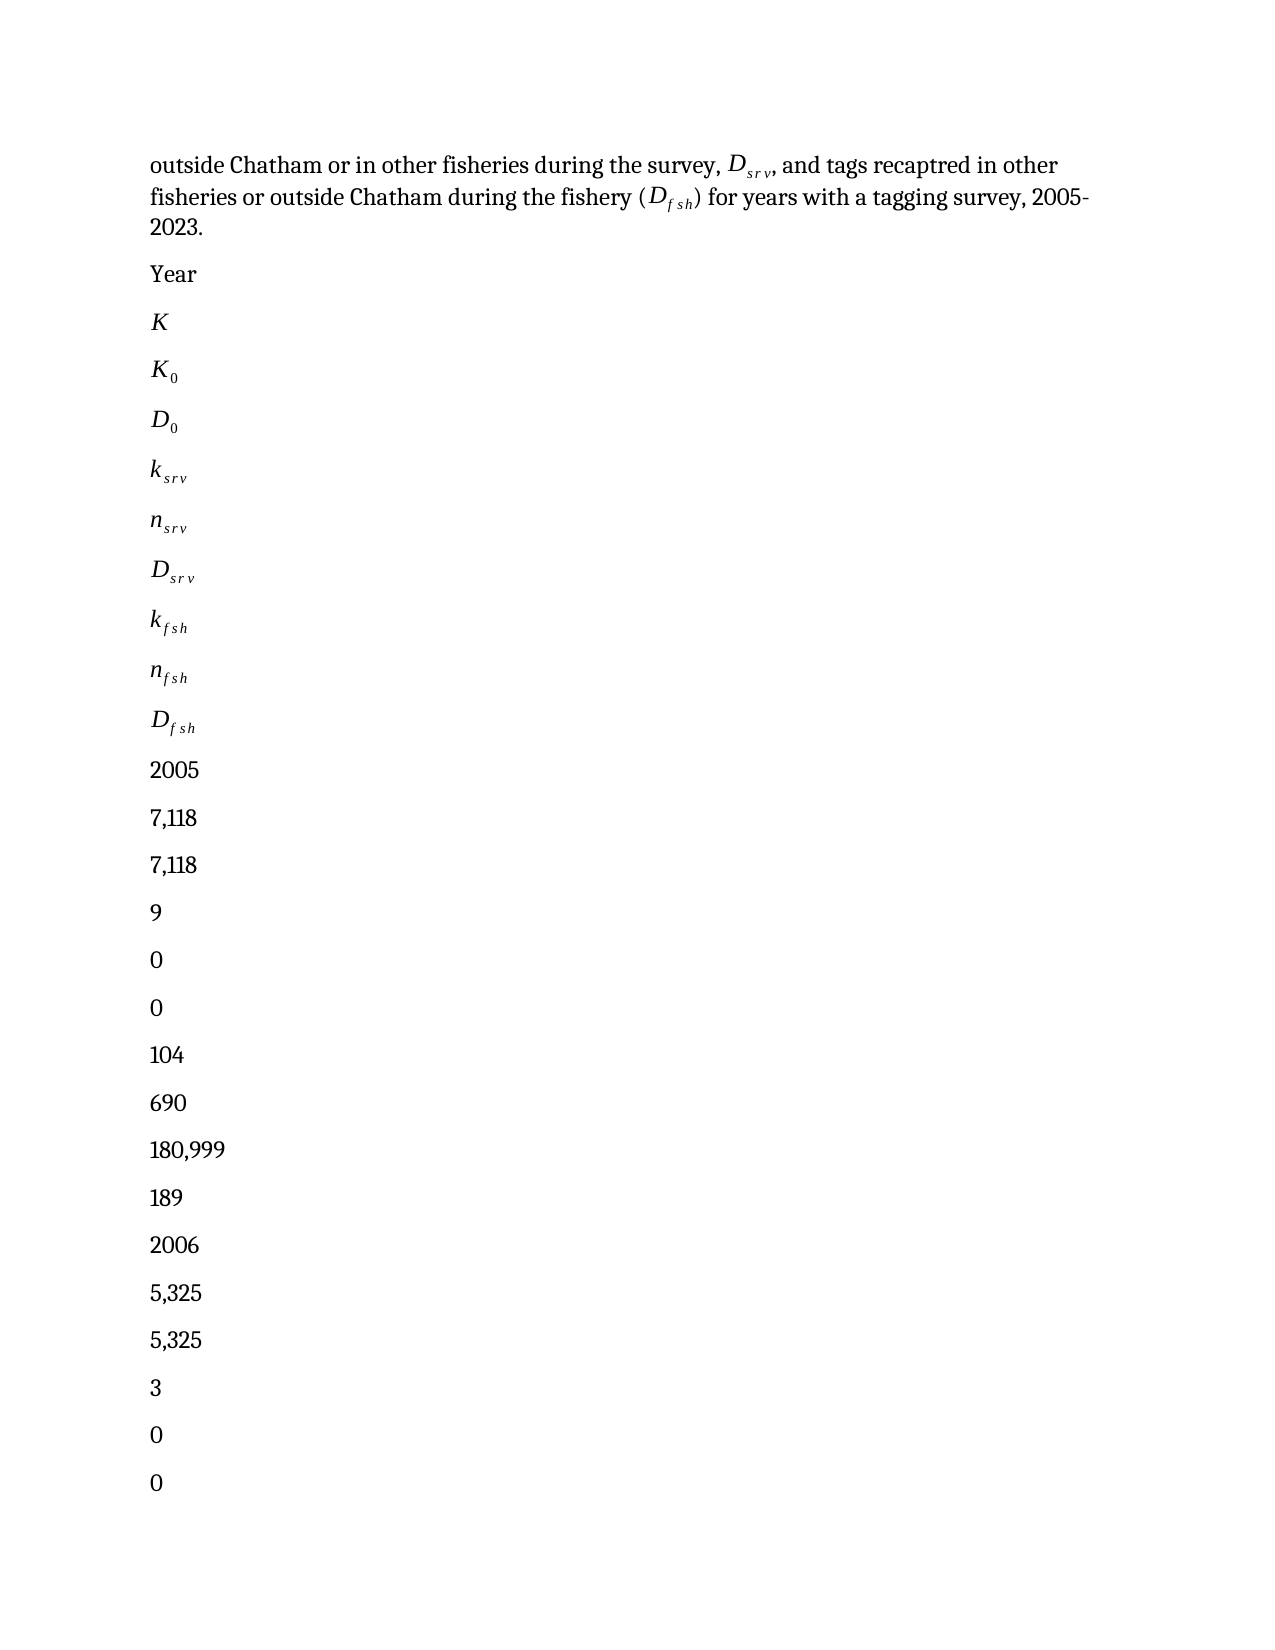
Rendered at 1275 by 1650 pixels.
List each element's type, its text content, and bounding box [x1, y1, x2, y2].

text 7,118 [150, 803, 1125, 832]
text 690 [150, 1088, 1125, 1117]
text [150, 150, 1125, 241]
text 0 [150, 993, 1125, 1022]
text 7,118 [150, 851, 1125, 880]
text 0 [150, 946, 1125, 975]
text 2005 [150, 756, 1125, 785]
text 5,325 [150, 1278, 1125, 1307]
text Year [150, 260, 1125, 289]
text 189 [150, 1183, 1125, 1212]
text 2006 [150, 1231, 1125, 1260]
text 3 [150, 1373, 1125, 1402]
text 0 [150, 1421, 1125, 1450]
text 180,999 [150, 1136, 1125, 1165]
text 5,325 [150, 1326, 1125, 1355]
text 0 [150, 1468, 1125, 1497]
text 9 [150, 898, 1125, 927]
text 104 [150, 1041, 1125, 1070]
